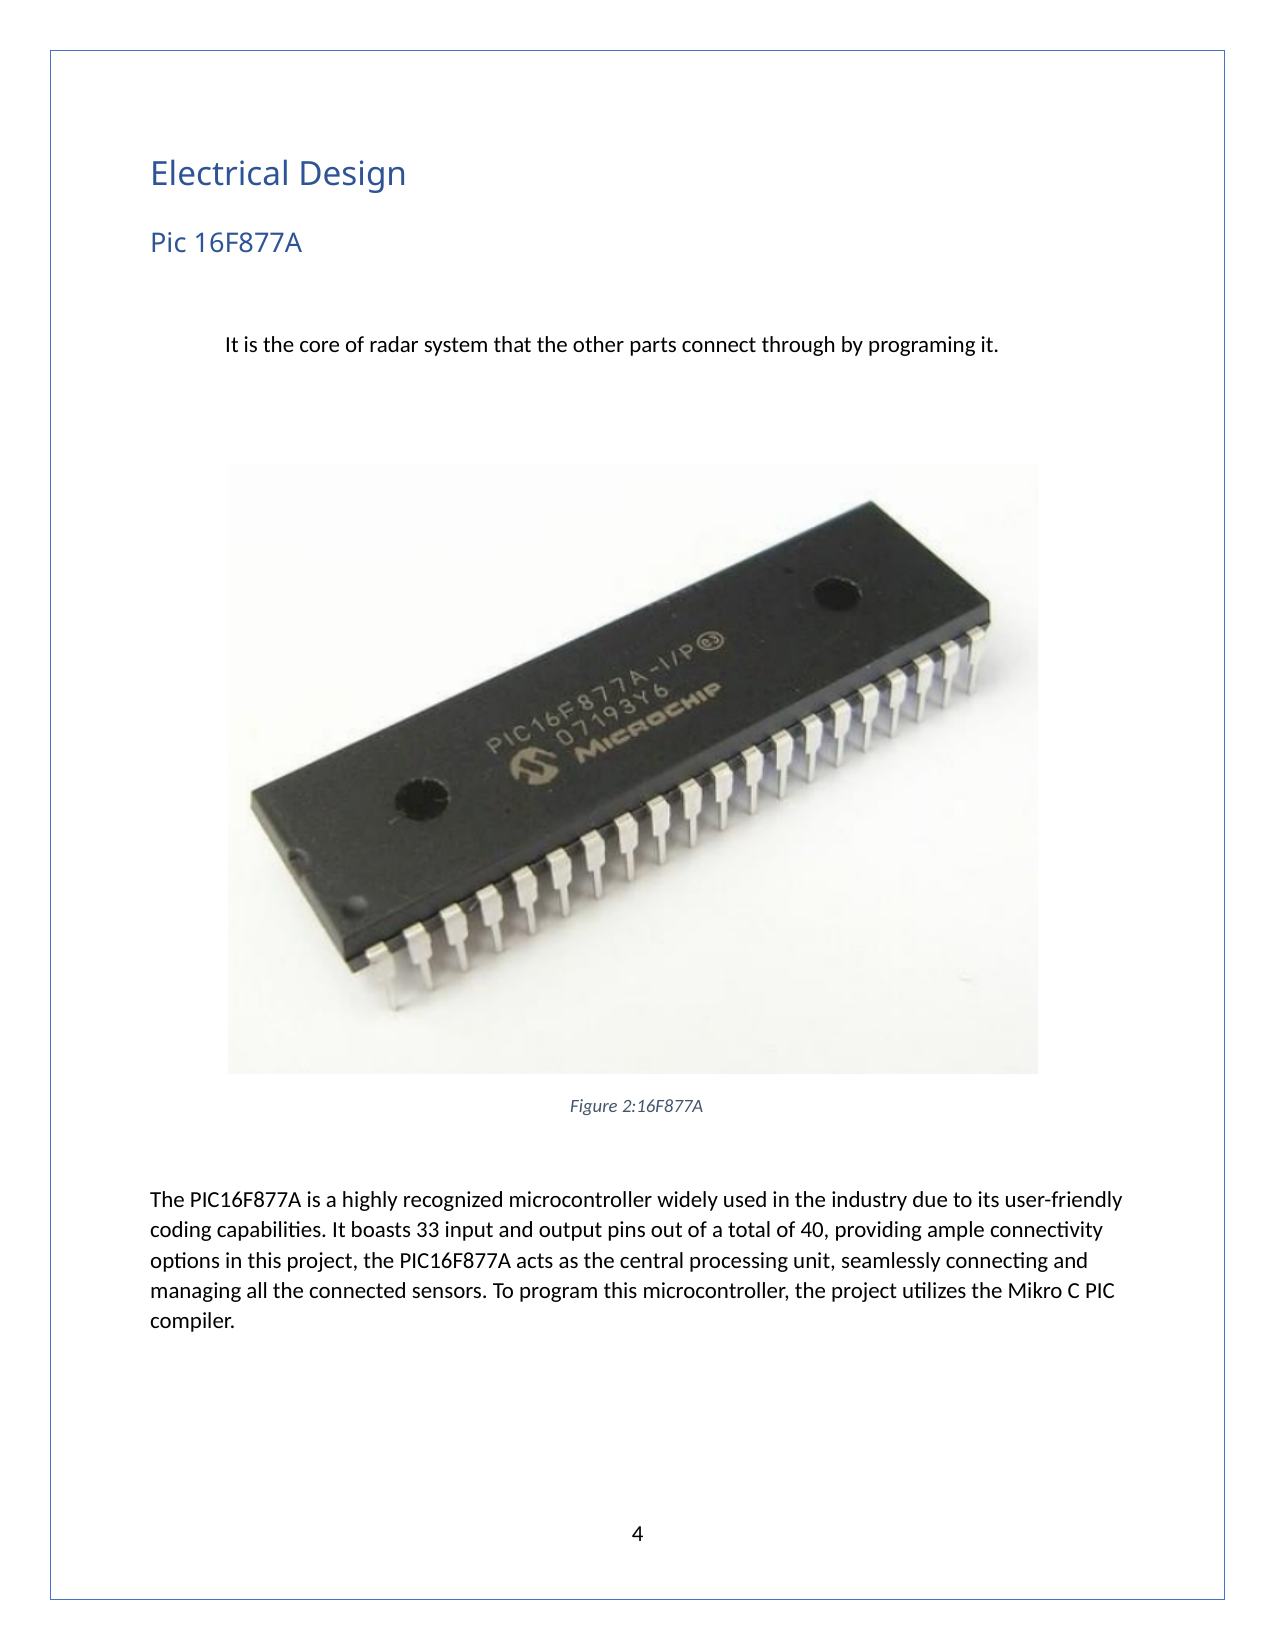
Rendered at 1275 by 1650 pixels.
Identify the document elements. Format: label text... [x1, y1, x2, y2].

subtitle Pic 16F877A [150, 224, 1125, 261]
text The PIC16F877A is a highly recognized microcontroller widely used in the industry due to its user-friendly coding capabilities. It boasts 33 input and output pins out of a total of 40, providing ample connectivity options in this project, the PIC16F877A acts as the central processing unit, seamlessly connecting and managing all the connected sensors. To program this microcontroller, the project utilizes the Mikro C PIC compiler. [150, 1185, 1125, 1334]
picture [228, 464, 1048, 1074]
subtitle Electrical Design [150, 150, 1125, 195]
text Figure 2:16F877A [150, 1095, 1125, 1118]
list It is the core of radar system that the other parts connect through by programing it. [225, 330, 1125, 358]
